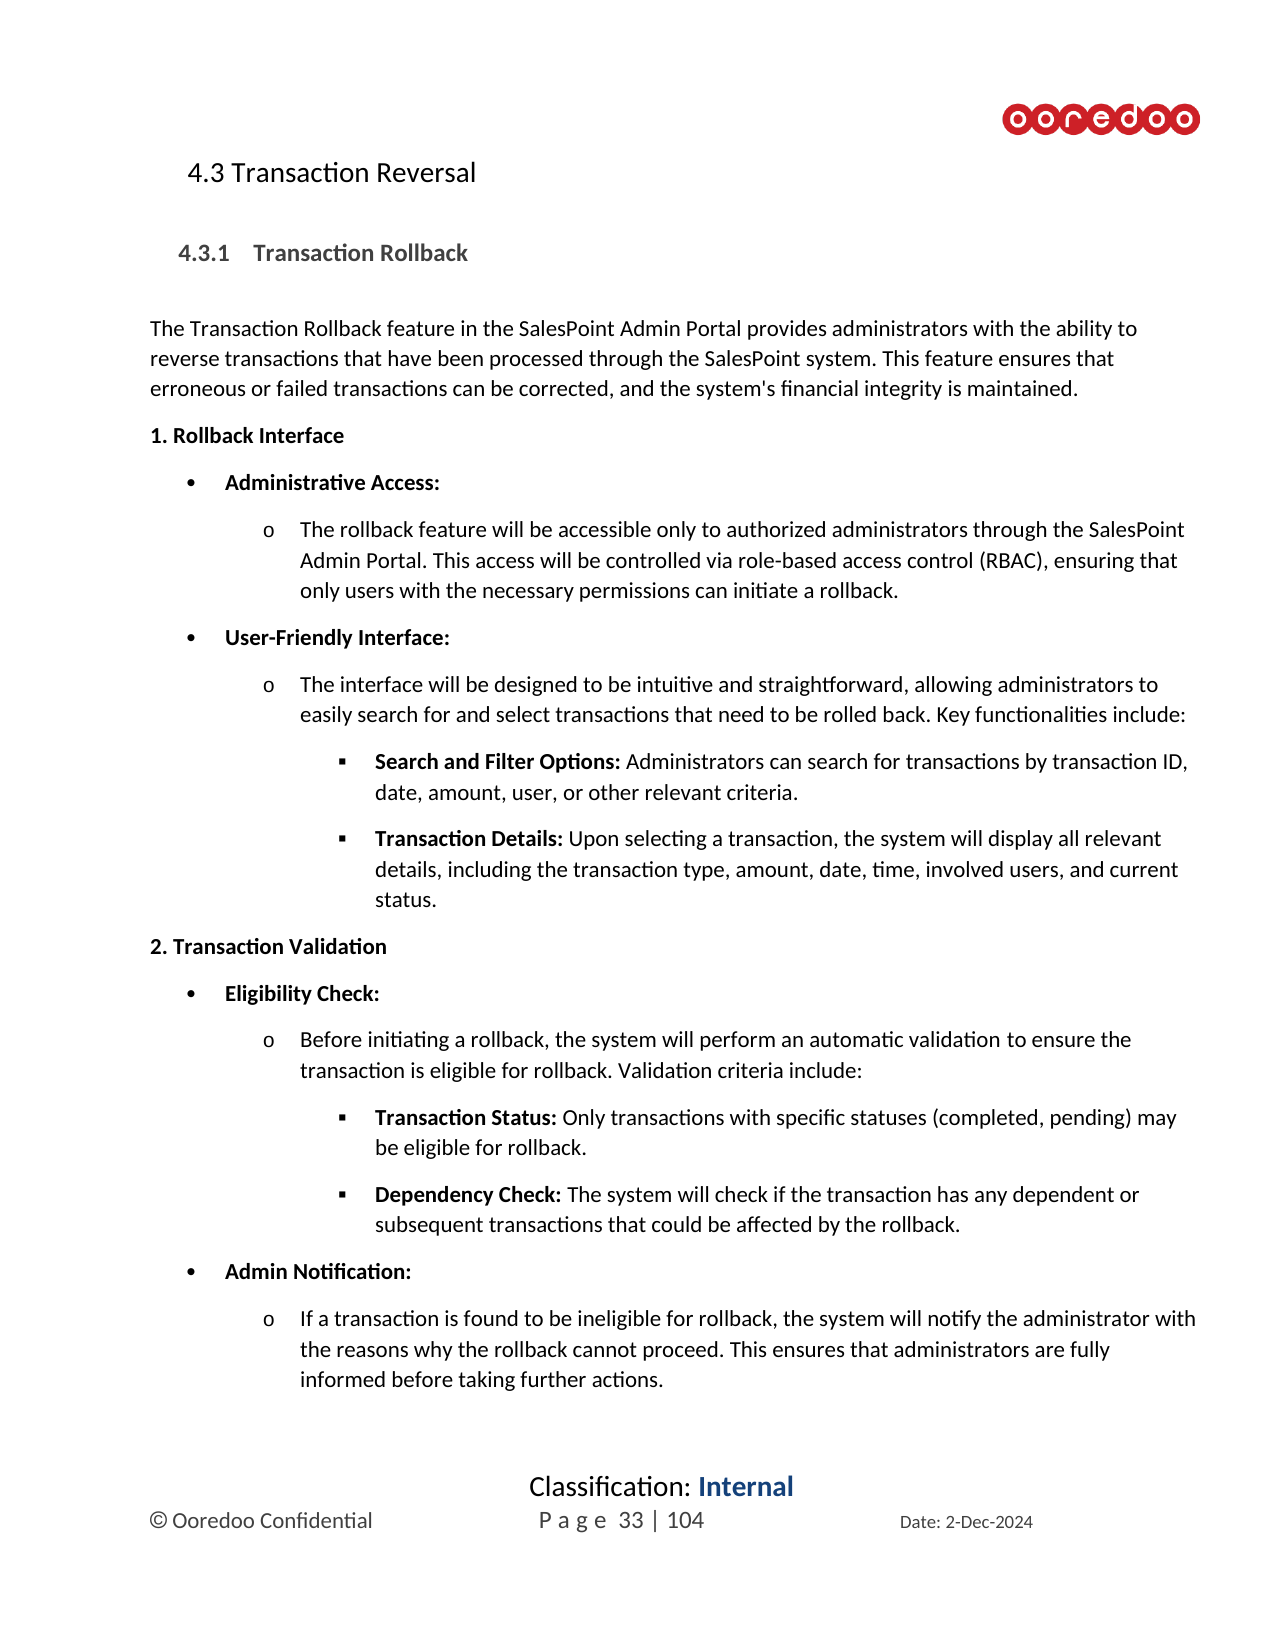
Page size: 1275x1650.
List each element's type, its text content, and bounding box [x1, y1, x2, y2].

list If a transaction is found to be ineligible for rollback, the system will notify the administrator with the reasons why the rollback cannot proceed. This ensures that administrators are fully informed before taking further actions. [262, 1304, 1200, 1393]
list The interface will be designed to be intuitive and straightforward, allowing administrators to easily search for and select transactions that need to be rolled back. Key functionalities include: [262, 670, 1200, 728]
list User-Friendly Interface: [187, 623, 1200, 651]
list Transaction Status: Only transactions with specific statuses (completed, pending) may be eligible for rollback. [337, 1103, 1200, 1161]
list Administrative Access: [187, 468, 1200, 496]
list Search and Filter Options: Administrators can search for transactions by transaction ID, date, amount, user, or other relevant criteria. [337, 747, 1200, 806]
text 2. Transaction Validation [150, 932, 1200, 960]
picture [1001, 103, 1200, 136]
list Admin Notification: [187, 1257, 1200, 1285]
list Eligibility Check: [187, 979, 1200, 1007]
text The Transaction Rollback feature in the SalesPoint Admin Portal provides administrators with the ability to reverse transactions that have been processed through the SalesPoint system. This feature ensures that erroneous or failed transactions can be corrected, and the system's financial integrity is maintained. [150, 314, 1200, 402]
subtitle Transaction Rollback [178, 237, 1200, 267]
list Before initiating a rollback, the system will perform an automatic validation to ensure the transaction is eligible for rollback. Validation criteria include: [262, 1026, 1200, 1084]
list Dependency Check: The system will check if the transaction has any dependent or subsequent transactions that could be affected by the rollback. [337, 1180, 1200, 1238]
list The rollback feature will be accessible only to authorized administrators through the SalesPoint Admin Portal. This access will be controlled via role-based access control (RBAC), ensuring that only users with the necessary permissions can initiate a rollback. [262, 515, 1200, 604]
subtitle Transaction Reversal [187, 154, 1200, 190]
list Transaction Details: Upon selecting a transaction, the system will display all relevant details, including the transaction type, amount, date, time, involved users, and current status. [337, 824, 1200, 913]
text 1. Rollback Interface [150, 421, 1200, 449]
